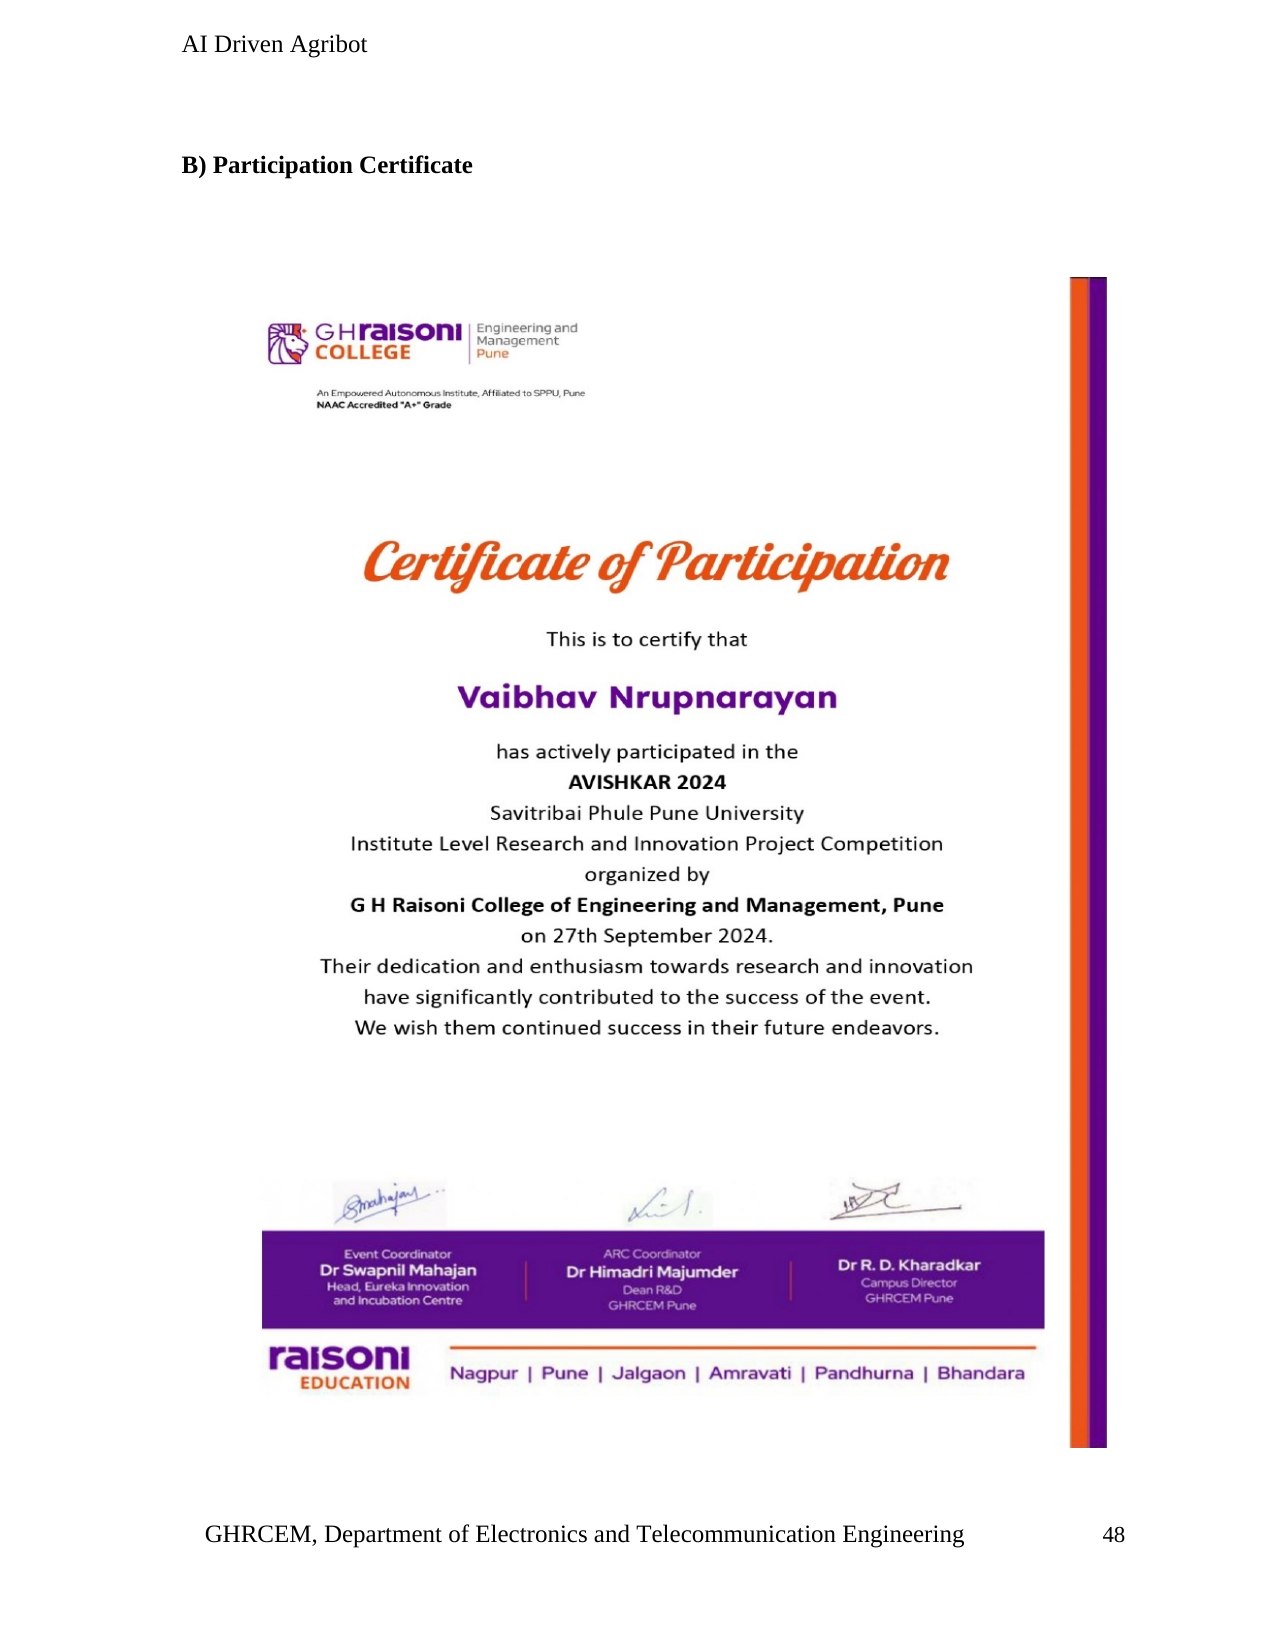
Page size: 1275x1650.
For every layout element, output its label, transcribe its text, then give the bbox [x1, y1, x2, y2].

picture [199, 277, 1107, 1448]
text B) Participation Certificate [181, 150, 1125, 179]
